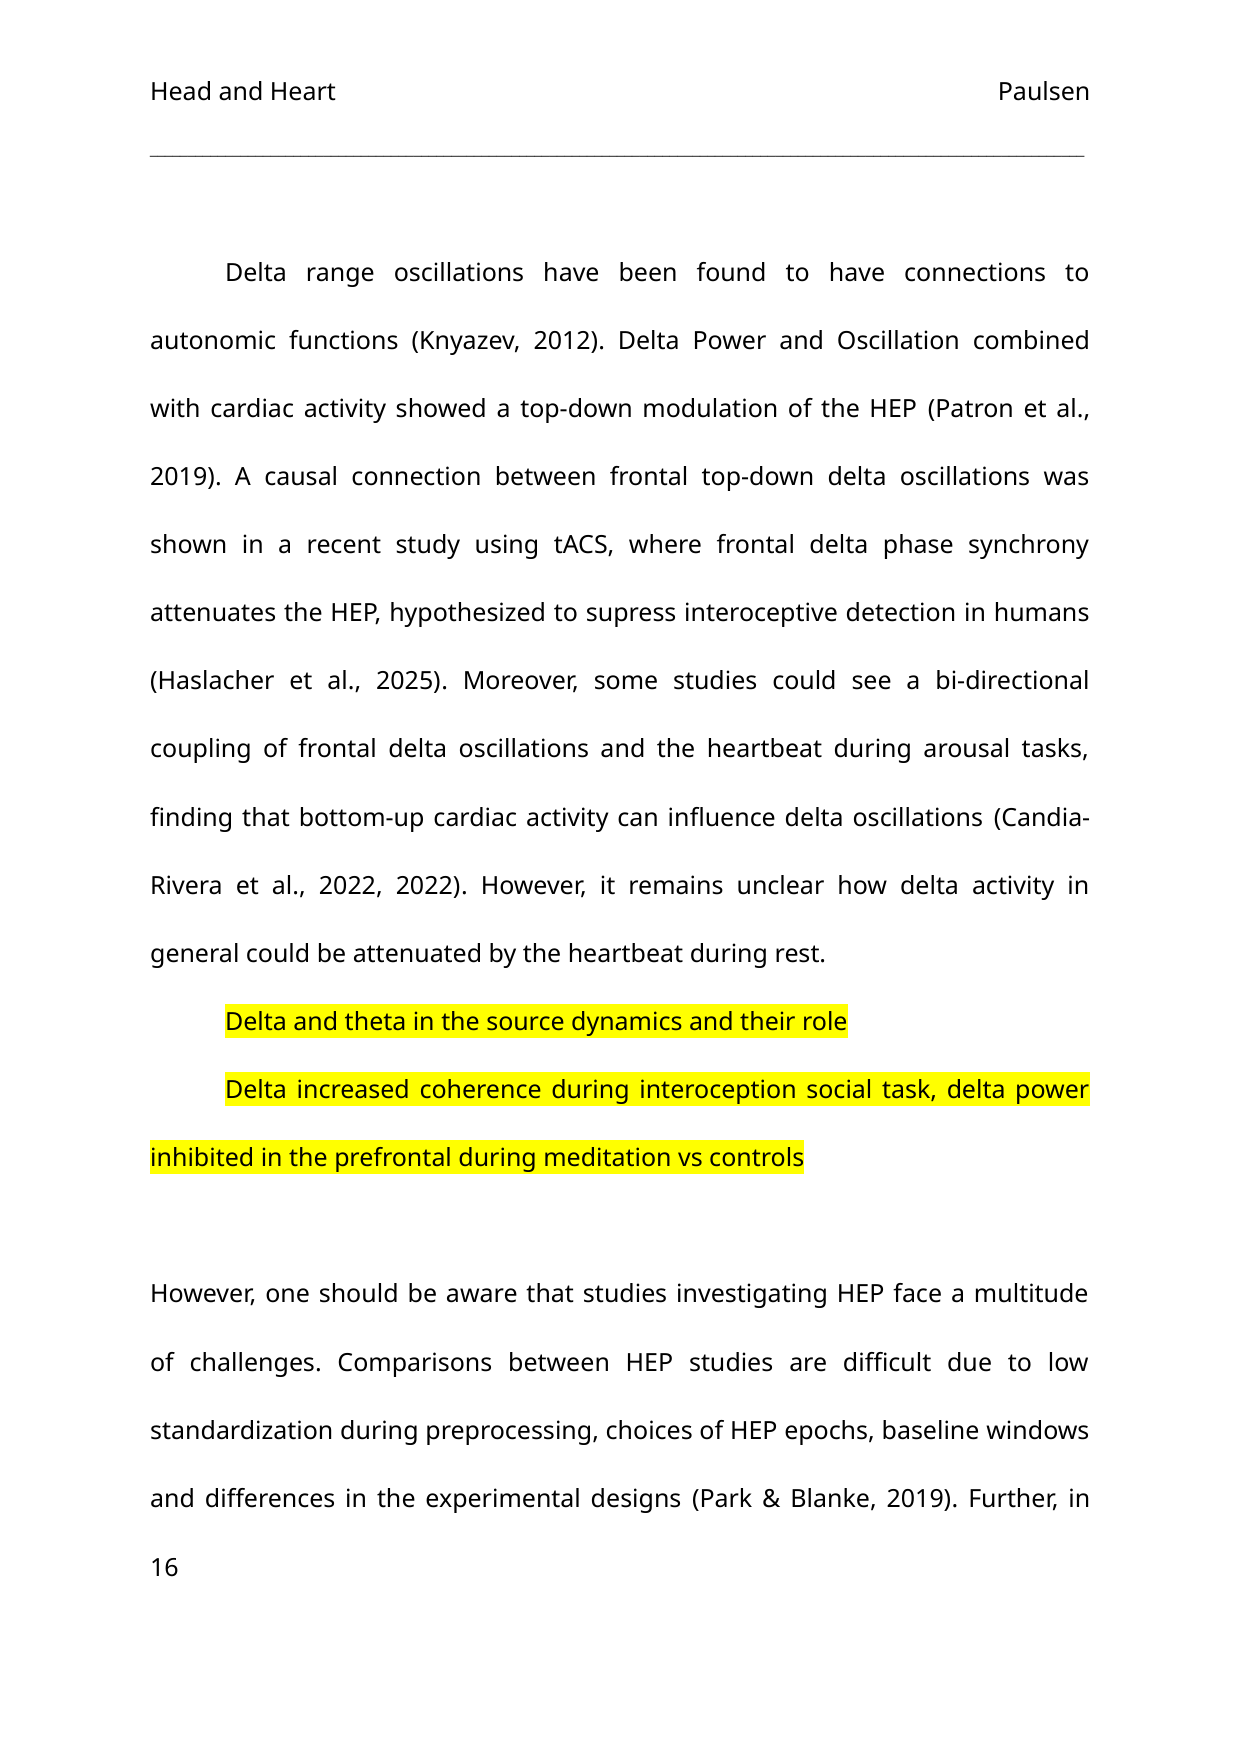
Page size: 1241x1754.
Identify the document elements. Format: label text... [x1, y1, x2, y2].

text Delta increased coherence during interoception social task, delta power inhibited in the prefrontal during meditation vs controls [150, 1072, 1090, 1174]
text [150, 1276, 1090, 1514]
text Delta range oscillations have been found to have connections to autonomic functions (Knyazev, 2012). Delta Power and Oscillation combined with cardiac activity showed a top-down modulation of the HEP (Patron et al., 2019). A causal connection between frontal top-down delta oscillations was shown in a recent study using tACS, where frontal delta phase synchrony attenuates the HEP, hypothesized to supress interoceptive detection in humans (Haslacher et al., 2025). Moreover, some studies could see a bi-directional coupling of frontal delta oscillations and the heartbeat during arousal tasks, finding that bottom-up cardiac activity can influence delta oscillations (Candia-Rivera et al., 2022, 2022). However, it remains unclear how delta activity in general could be attenuated by the heartbeat during rest. [150, 254, 1090, 969]
text Delta and theta in the source dynamics and their role [150, 1003, 1090, 1038]
